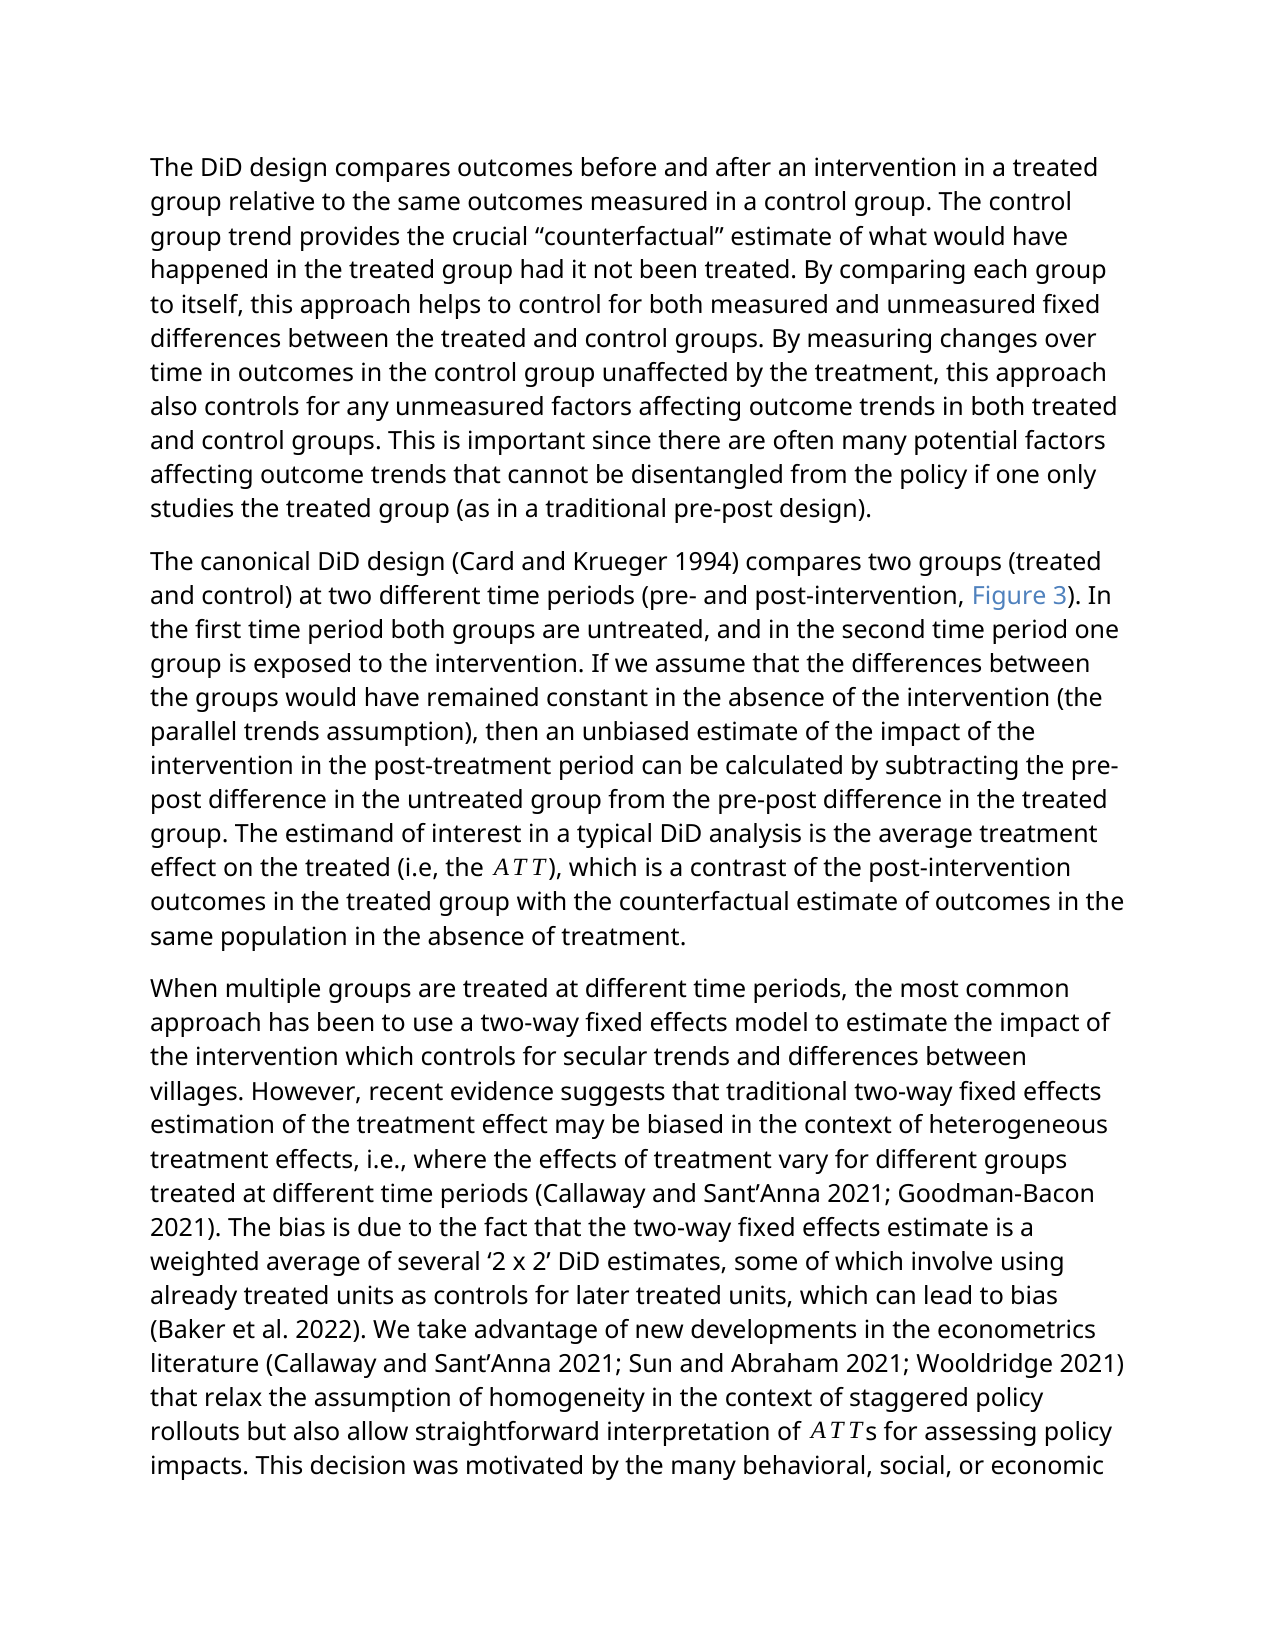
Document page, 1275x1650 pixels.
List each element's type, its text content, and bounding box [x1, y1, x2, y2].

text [150, 971, 1125, 1482]
text The DiD design compares outcomes before and after an intervention in a treated group relative to the same outcomes measured in a control group. The control group trend provides the crucial “counterfactual” estimate of what would have happened in the treated group had it not been treated. By comparing each group to itself, this approach helps to control for both measured and unmeasured fixed differences between the treated and control groups. By measuring changes over time in outcomes in the control group unaffected by the treatment, this approach also controls for any unmeasured factors affecting outcome trends in both treated and control groups. This is important since there are often many potential factors affecting outcome trends that cannot be disentangled from the policy if one only studies the treated group (as in a traditional pre-post design). [150, 150, 1125, 525]
text The canonical DiD design (Card and Krueger 1994) compares two groups (treated and control) at two different time periods (pre- and post-intervention, Figure 3). In the first time period both groups are untreated, and in the second time period one group is exposed to the intervention. If we assume that the differences between the groups would have remained constant in the absence of the intervention (the parallel trends assumption), then an unbiased estimate of the impact of the intervention in the post-treatment period can be calculated by subtracting the pre-post difference in the untreated group from the pre-post difference in the treated group. The estimand of interest in a typical DiD analysis is the average treatment effect on the treated (i.e, the ), which is a contrast of the post-intervention outcomes in the treated group with the counterfactual estimate of outcomes in the same population in the absence of treatment. [150, 543, 1125, 952]
